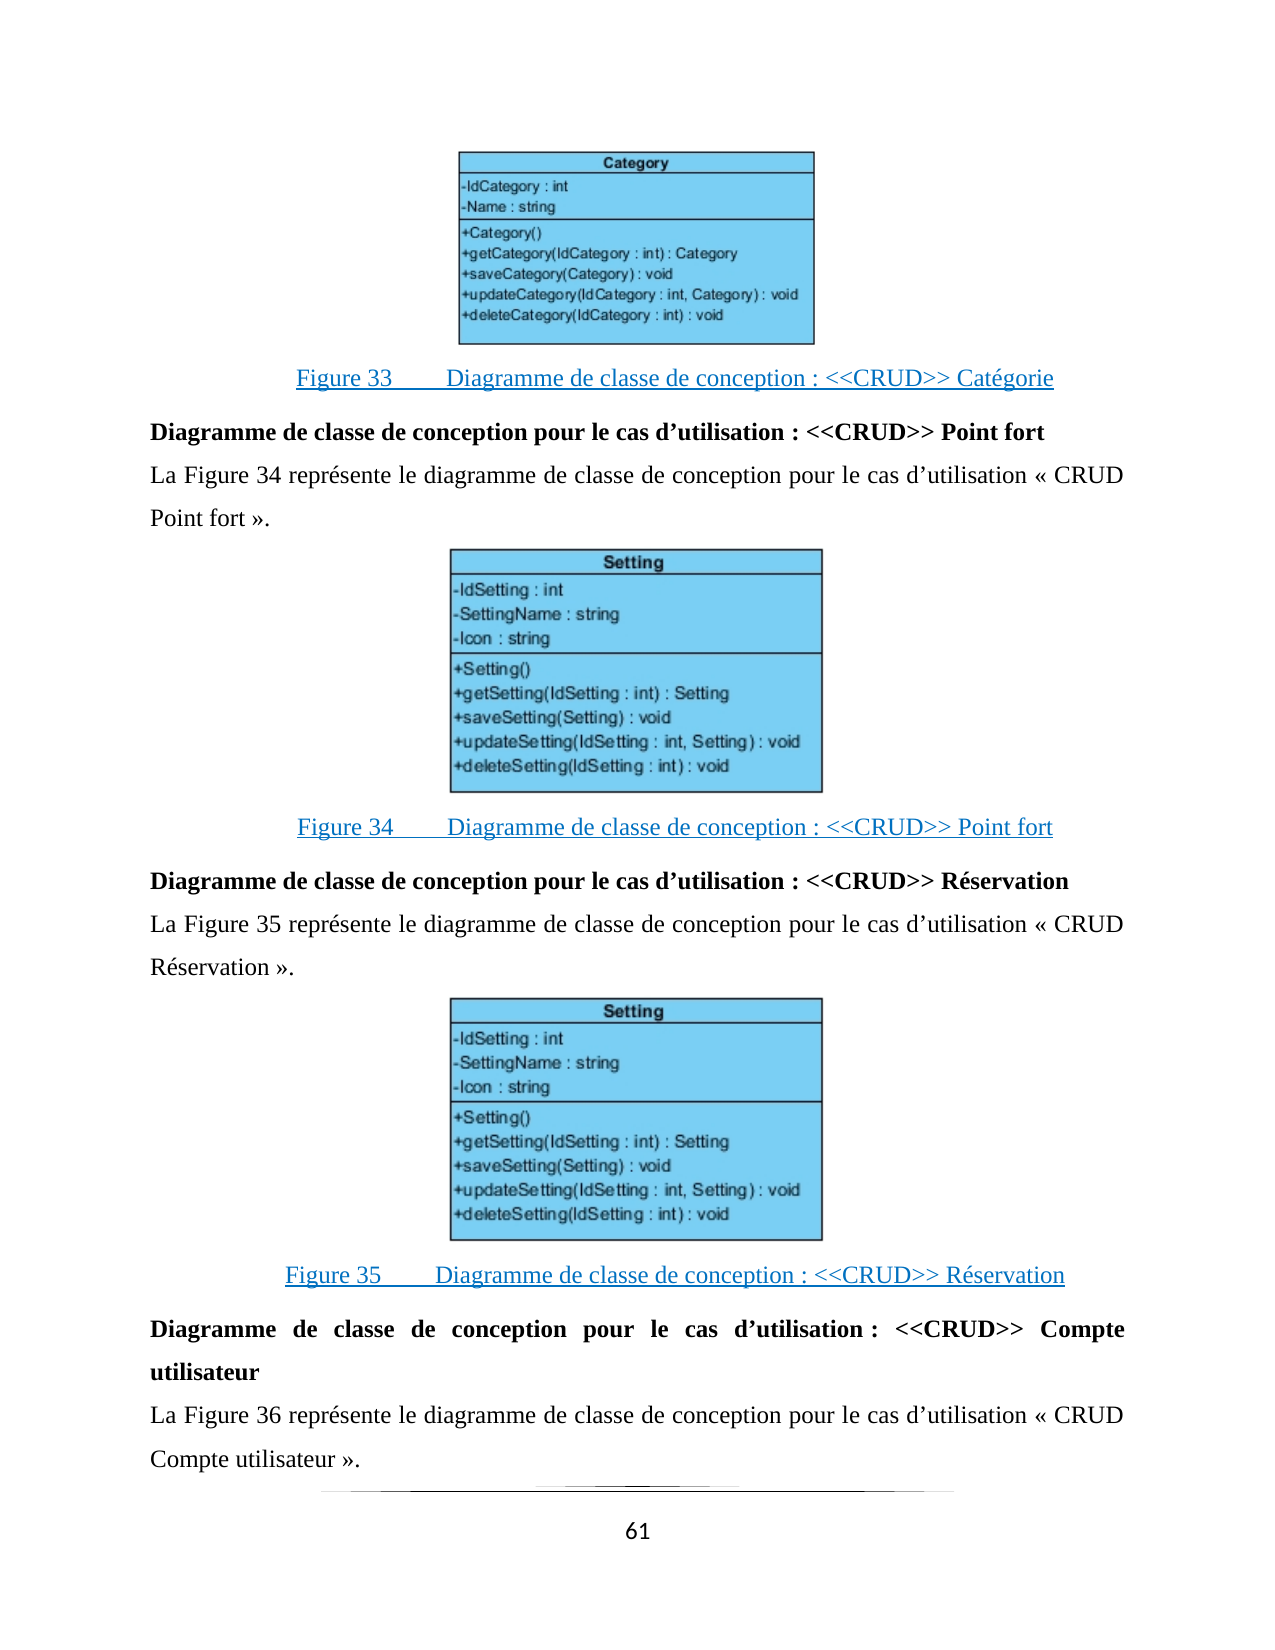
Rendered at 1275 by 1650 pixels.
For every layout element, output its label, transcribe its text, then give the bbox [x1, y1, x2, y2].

picture [447, 995, 828, 1246]
text La Figure 36 représente le diagramme de classe de conception pour le cas d’utilisation « CRUD Compte utilisateur ». [150, 1401, 1125, 1472]
text Diagramme de classe de conception pour le cas d’utilisation : <<CRUD>> Compte utilisateur [150, 1314, 1125, 1386]
text La Figure 35 représente le diagramme de classe de conception pour le cas d’utilisation « CRUD Réservation ». [150, 909, 1125, 981]
text Diagramme de classe de conception : <<CRUD>> Catégorie [225, 363, 1125, 392]
picture [456, 150, 819, 349]
text Diagramme de classe de conception : <<CRUD>> Point fort [225, 812, 1125, 841]
text Diagramme de classe de conception : <<CRUD>> Réservation [225, 1260, 1125, 1289]
text Diagramme de classe de conception pour le cas d’utilisation : <<CRUD>> Point fort [150, 417, 1125, 446]
text La Figure 34 représente le diagramme de classe de conception pour le cas d’utilisation « CRUD Point fort ». [150, 460, 1125, 532]
text Diagramme de classe de conception pour le cas d’utilisation : <<CRUD>> Réservation [150, 866, 1125, 894]
picture [447, 546, 828, 798]
